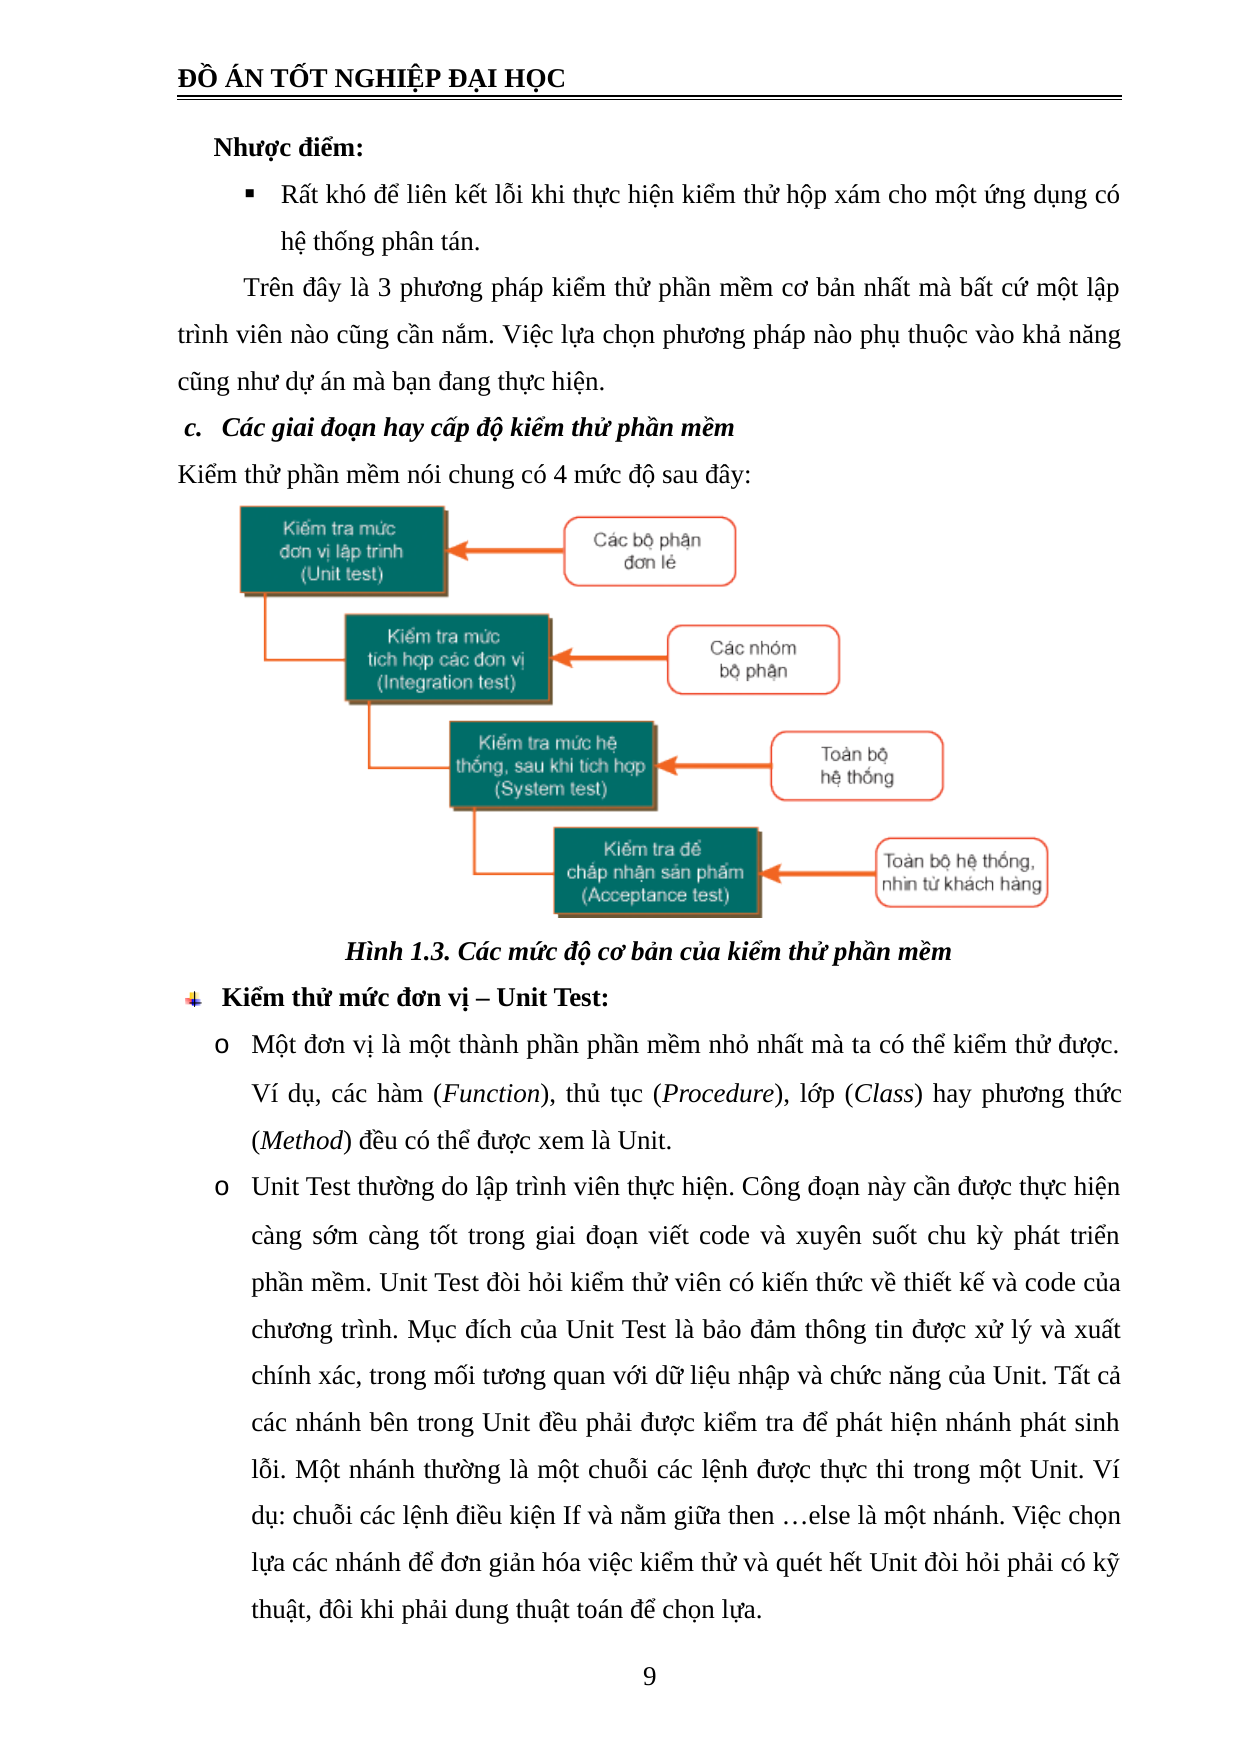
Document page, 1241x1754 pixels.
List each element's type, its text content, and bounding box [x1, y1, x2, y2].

list Một đơn vị là một thành phần phần mềm nhỏ nhất mà ta có thể kiểm thử được. Ví dụ, các hàm (Function), thủ tục (Procedure), lớp (Class) hay phương thức (Method) đều có thể được xem là Unit. [213, 1028, 1122, 1155]
list Nhược điểm: [213, 131, 1122, 162]
text Trên đây là 3 phương pháp kiểm thử phần mềm cơ bản nhất mà bất cứ một lập trình viên nào cũng cần nắm. Việc lựa chọn phương pháp nào phụ thuộc vào khả năng cũng như dự án mà bạn đang thực hiện. [177, 271, 1122, 396]
picture [185, 990, 202, 1007]
text Hình 1.3. Các mức độ cơ bản của kiểm thử phần mềm [177, 935, 1122, 966]
text Kiểm thử phần mềm nói chung có 4 mức độ sau đây: [177, 458, 1122, 489]
list Rất khó để liên kết lỗi khi thực hiện kiểm thử hộp xám cho một ứng dụng có hệ thống phân tán. [243, 178, 1122, 256]
picture [238, 504, 1062, 918]
list Kiểm thử mức đơn vị – Unit Test: [184, 981, 1122, 1013]
subtitle Các giai đoạn hay cấp độ kiểm thử phần mềm [184, 411, 1122, 443]
list Unit Test thường do lập trình viên thực hiện. Công đoạn này cần được thực hiện càng sớm càng tốt trong giai đoạn viết code và xuyên suốt chu kỳ phát triển phần mềm. Unit Test đòi hỏi kiểm thử viên có kiến thức về thiết kế và code của chương trình. Mục đích của Unit Test là bảo đảm thông tin được xử lý và xuất chính xác, trong mối tương quan với dữ liệu nhập và chức năng của Unit. Tất cả các nhánh bên trong Unit đều phải được kiểm tra để phát hiện nhánh phát sinh lỗi. Một nhánh thường là một chuỗi các lệnh được thực thi trong một Unit. Ví dụ: chuỗi các lệnh điều kiện If và nằm giữa then …else là một nhánh. Việc chọn lựa các nhánh để đơn giản hóa việc kiểm thử và quét hết Unit đòi hỏi phải có kỹ thuật, đôi khi phải dung thuật toán để chọn lựa. [213, 1170, 1122, 1624]
